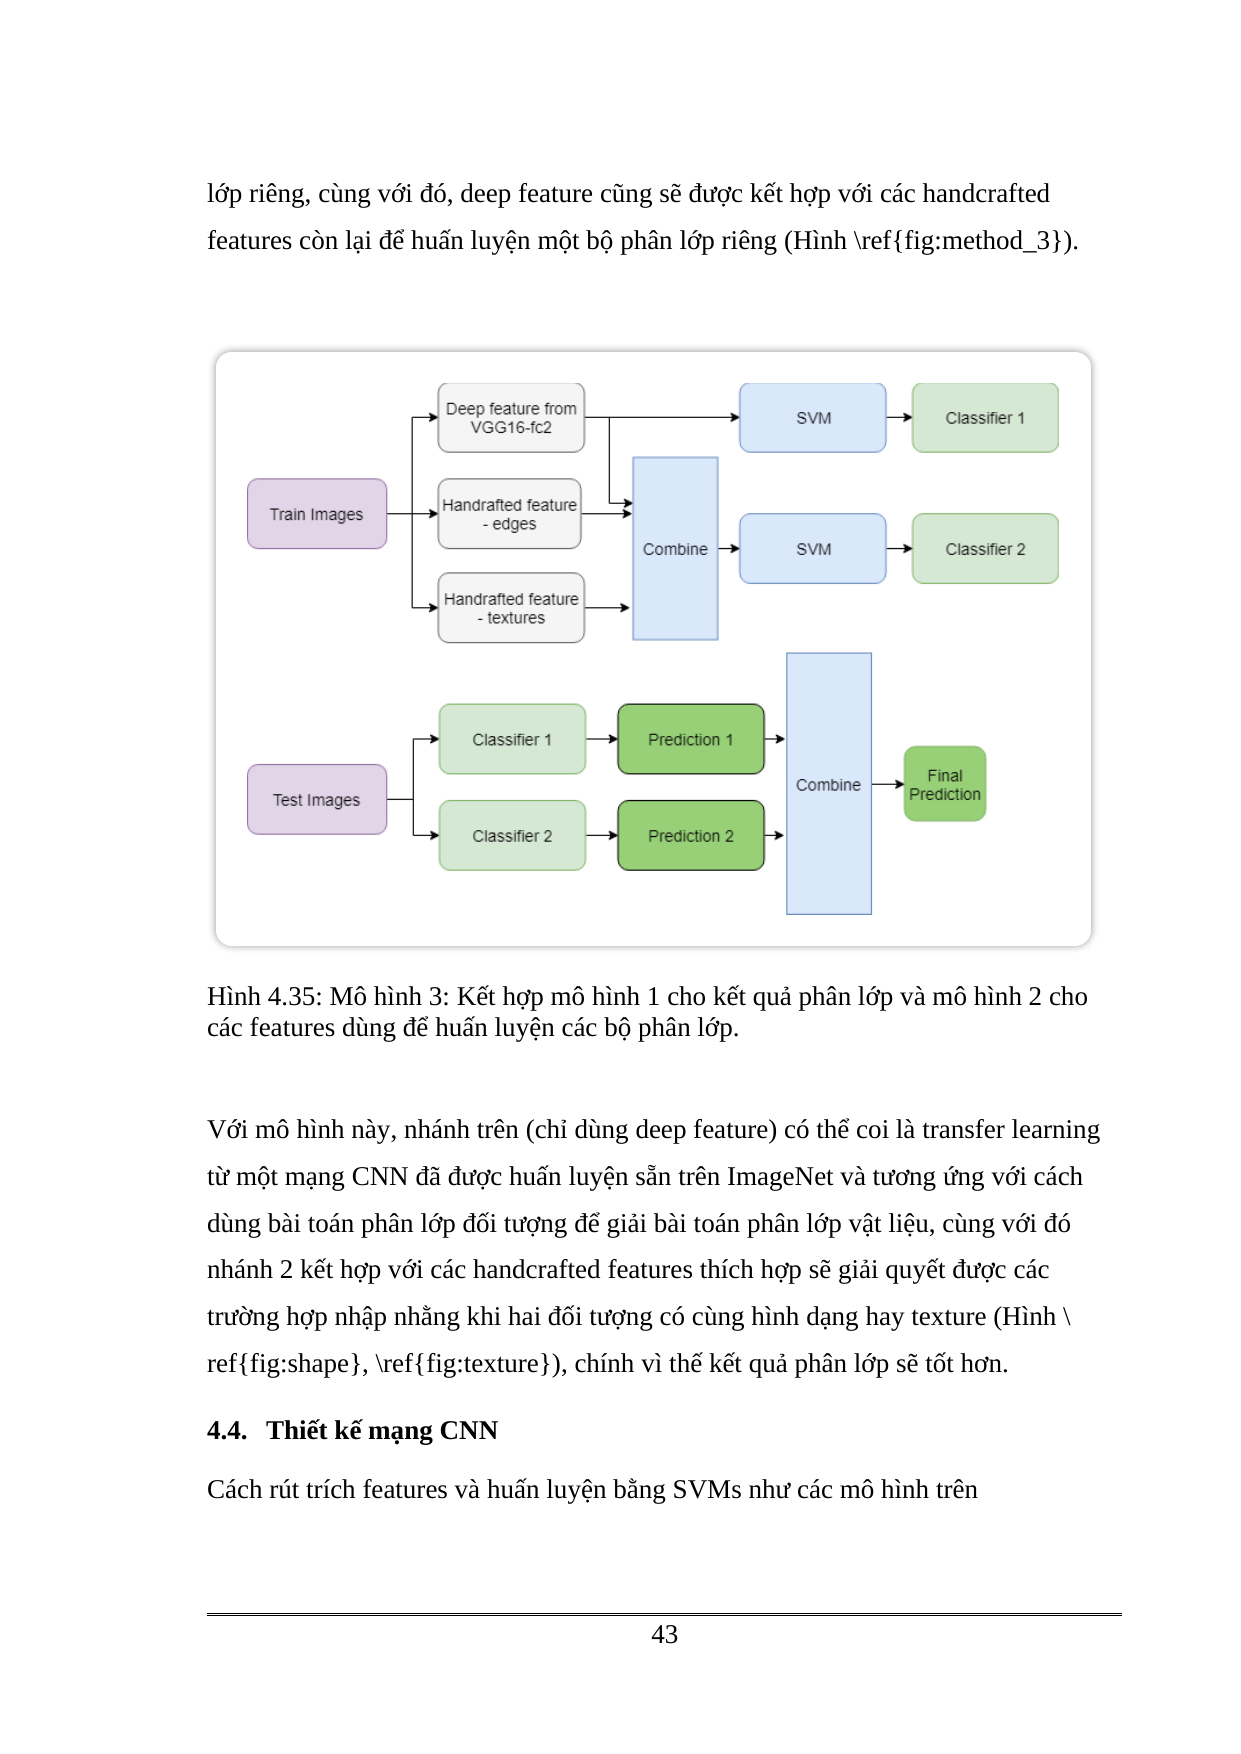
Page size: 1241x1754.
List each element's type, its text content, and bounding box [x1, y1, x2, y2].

text Cách rút trích features và huấn luyện bằng SVMs như các mô hình trên [207, 1474, 1122, 1505]
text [207, 177, 1122, 255]
text Với mô hình này, nhánh trên (chỉ dùng deep feature) có thể coi là transfer learning từ một mạng CNN đã được huấn luyện sẵn trên ImageNet và tương ứng với cách dùng bài toán phân lớp đối tượng để giải bài toán phân lớp vật liệu, cùng với đó nhánh 2 kết hợp với các handcrafted features thích hợp sẽ giải quyết được các trường hợp nhập nhằng khi hai đối tượng có cùng hình dạng hay texture (Hình \ref{fig:shape}, \ref{fig:texture}), chính vì thế kết quả phân lớp sẽ tốt hơn. [207, 1114, 1122, 1378]
picture [247, 383, 1059, 915]
subtitle Thiết kế mạng CNN [207, 1414, 1122, 1446]
